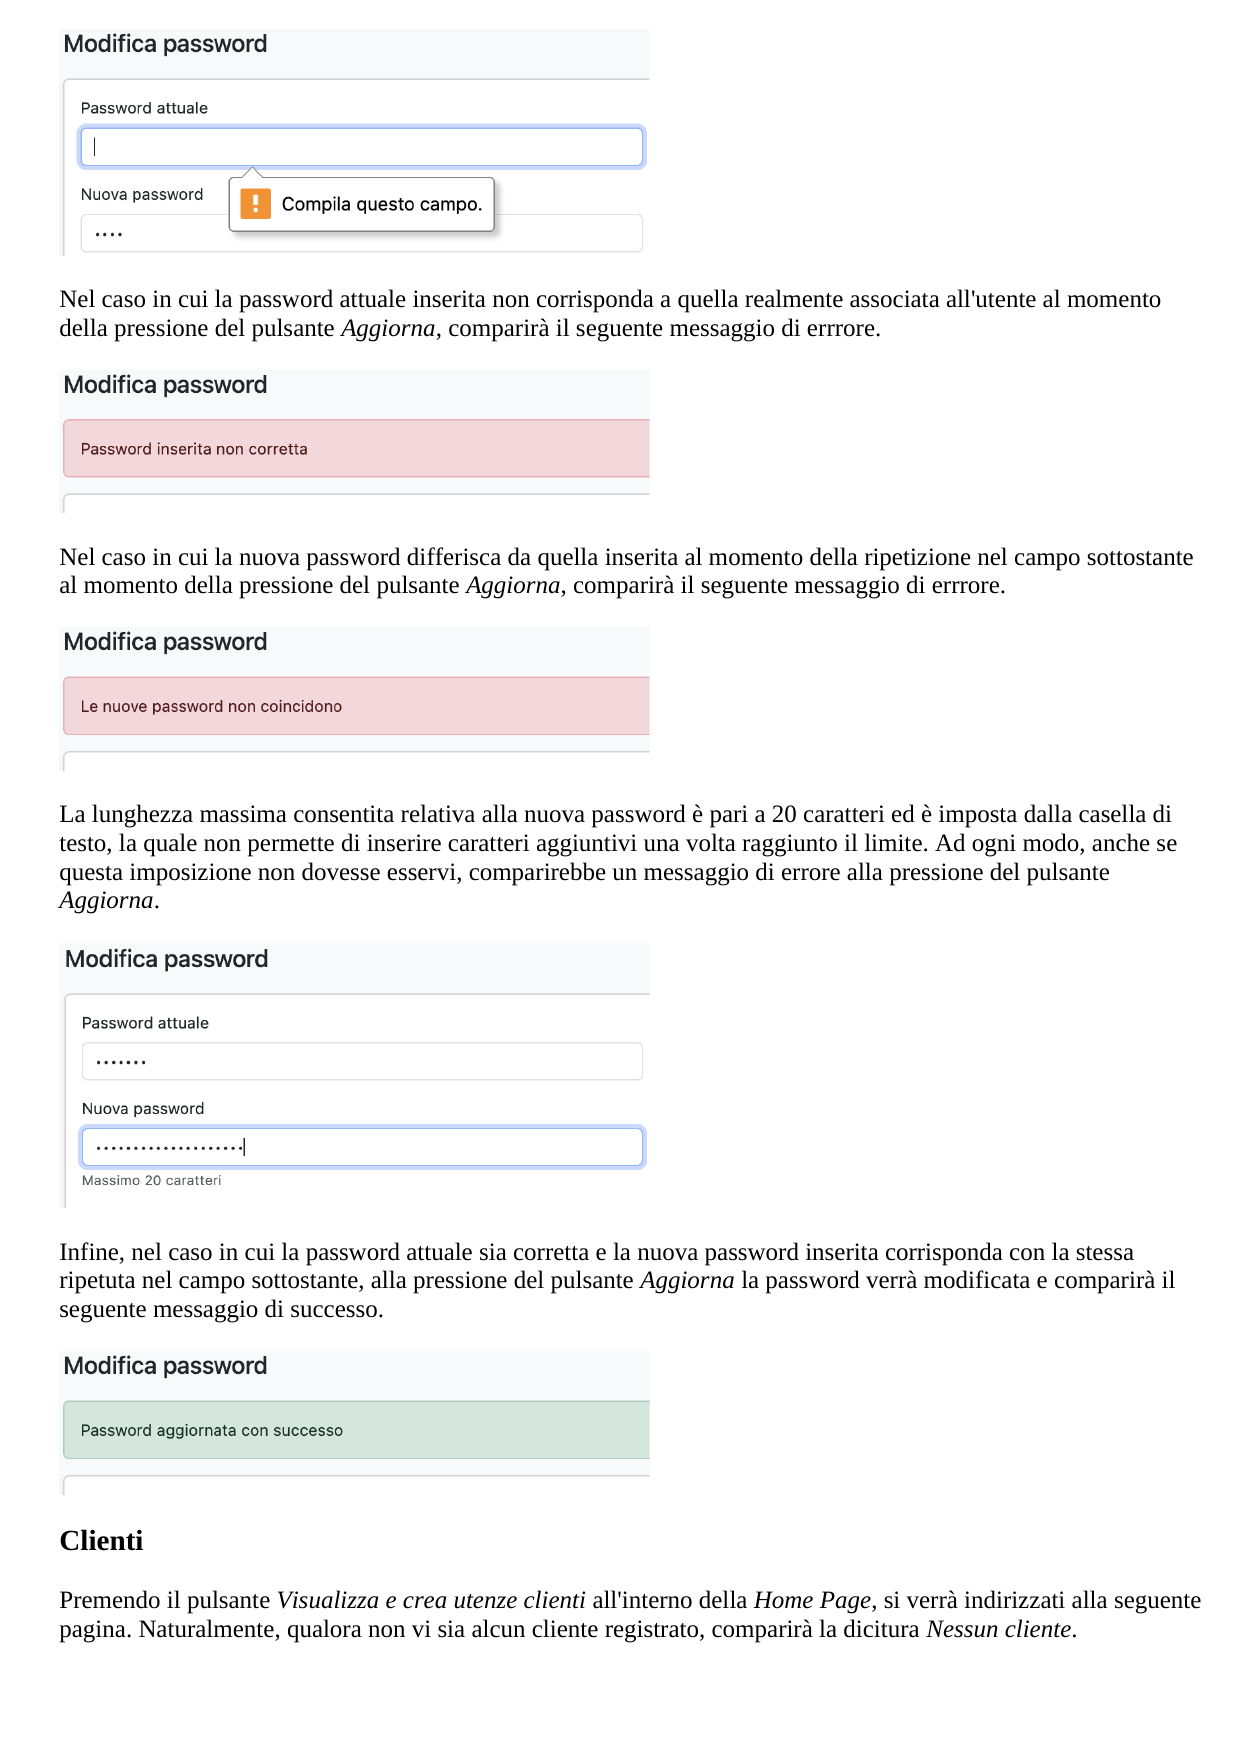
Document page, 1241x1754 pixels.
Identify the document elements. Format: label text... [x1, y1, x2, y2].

picture [59, 627, 650, 771]
picture [59, 1351, 650, 1495]
picture [59, 943, 650, 1208]
text La lunghezza massima consentita relativa alla nuova password è pari a 20 caratteri ed è imposta dalla casella di testo, la quale non permette di inserire caratteri aggiuntivi una volta raggiunto il limite. Ad ogni modo, anche se questa imposizione non dovesse esservi, comparirebbe un messaggio di errore alla pressione del pulsante Aggiorna. [59, 799, 1211, 914]
picture [59, 29, 650, 256]
picture [59, 370, 650, 513]
text Clienti [59, 1523, 1211, 1557]
text Premendo il pulsante Visualizza e crea utenze clienti all'interno della Home Page, si verrà indirizzati alla seguente pagina. Naturalmente, qualora non vi sia alcun cliente registrato, comparirà la dicitura Nessun cliente. [59, 1586, 1211, 1643]
text Nel caso in cui la password attuale inserita non corrisponda a quella realmente associata all'utente al momento della pressione del pulsante Aggiorna, comparirà il seguente messaggio di errrore. [59, 284, 1211, 341]
text Nel caso in cui la nuova password differisca da quella inserita al momento della ripetizione nel campo sottostante al momento della pressione del pulsante Aggiorna, comparirà il seguente messaggio di errrore. [59, 542, 1211, 599]
text Infine, nel caso in cui la password attuale sia corretta e la nuova password inserita corrisponda con la stessa ripetuta nel campo sottostante, alla pressione del pulsante Aggiorna la password verrà modificata e comparirà il seguente messaggio di successo. [59, 1237, 1211, 1323]
